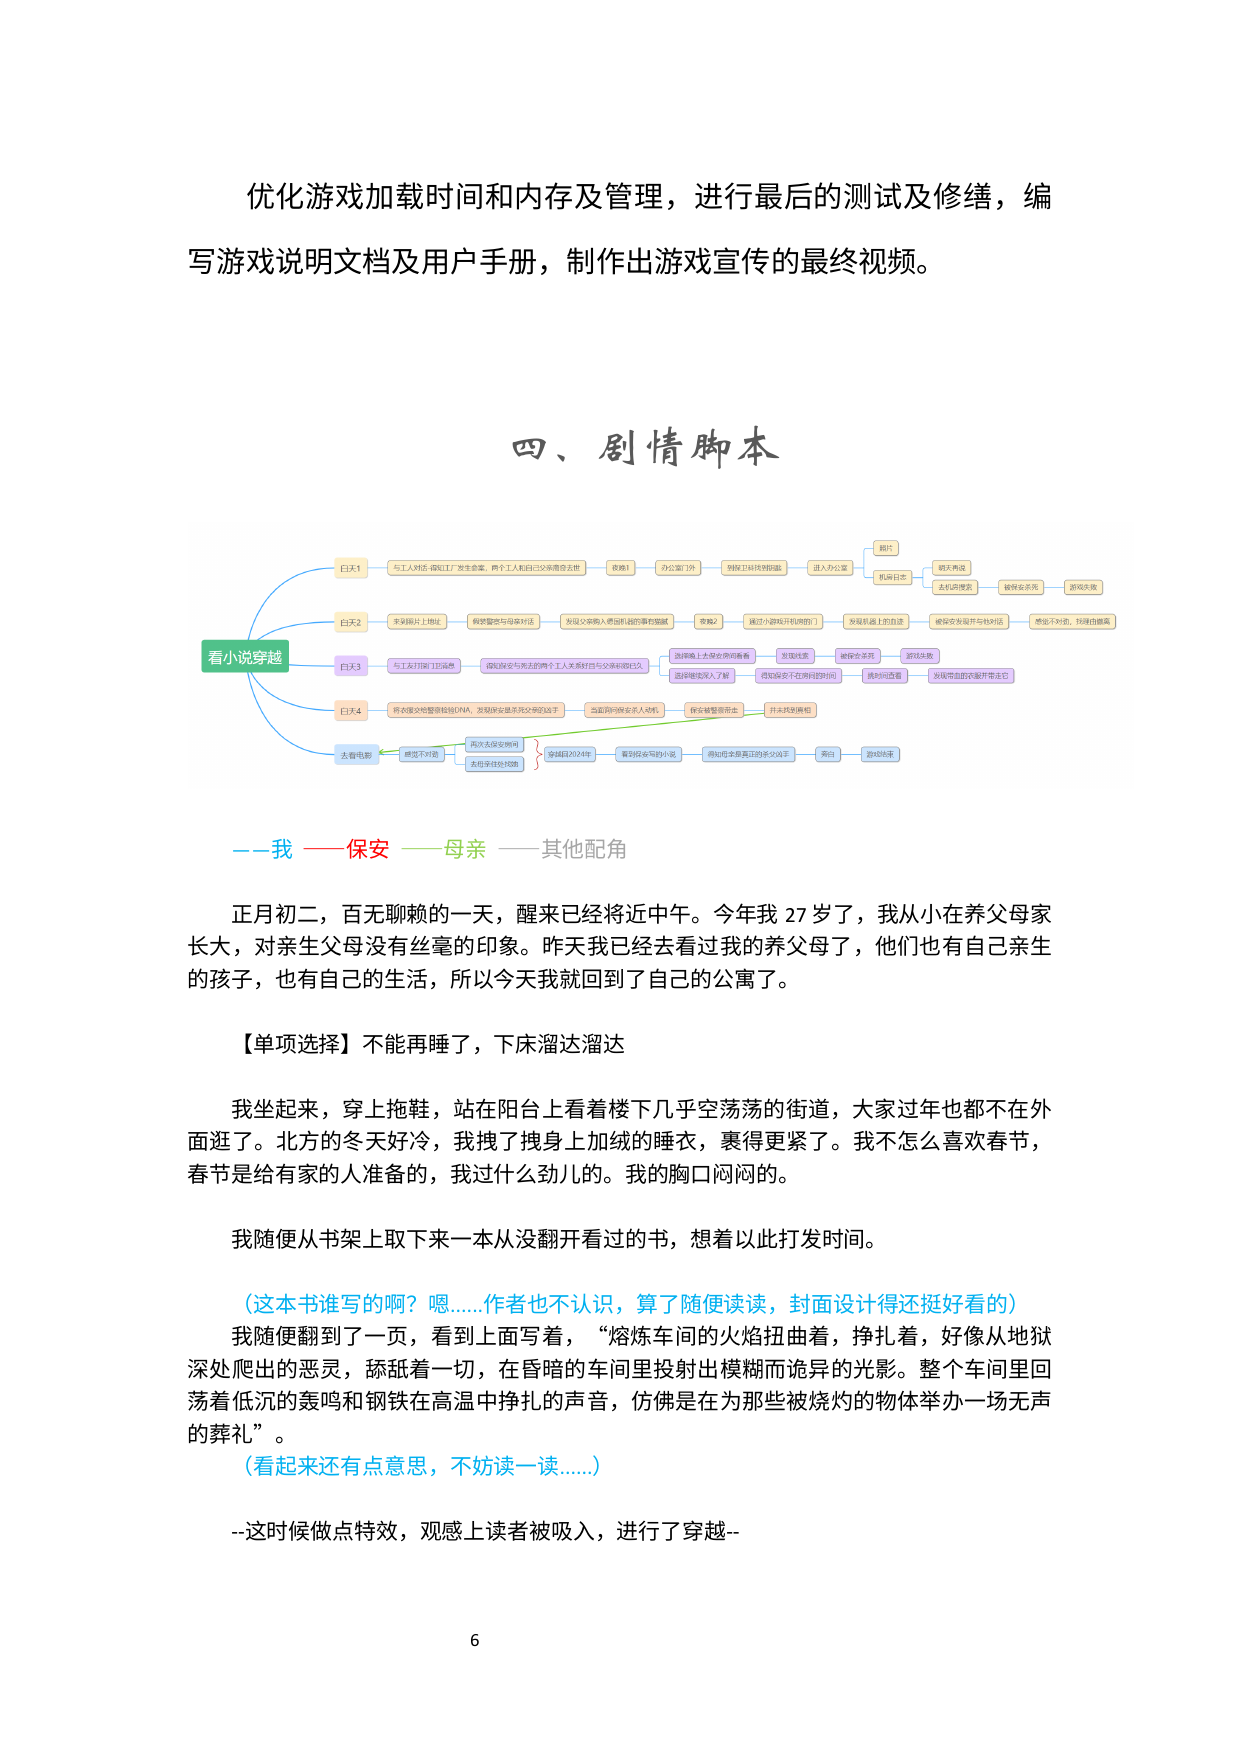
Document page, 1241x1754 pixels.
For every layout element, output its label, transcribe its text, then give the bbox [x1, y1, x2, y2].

list 剧情脚本 [187, 415, 1053, 480]
text ——我 ——保安 ——母亲 ——其他配角 [187, 831, 1053, 864]
text 我坐起来，穿上拖鞋，站在阳台上看着楼下几乎空荡荡的街道，大家过年也都不在外面逛了。北方的冬天好冷，我拽了拽身上加绒的睡衣，裹得更紧了。我不怎么喜欢春节，春节是给有家的人准备的，我过什么劲儿的。我的胸口闷闷的。 [187, 1091, 1053, 1189]
text 我随便翻到了一页，看到上面写着，“熔炼车间的火焰扭曲着，挣扎着，好像从地狱深处爬出的恶灵，舔舐着一切，在昏暗的车间里投射出模糊而诡异的光影。整个车间里回荡着低沉的轰鸣和钢铁在高温中挣扎的声音，仿佛是在为那些被烧灼的物体举办一场无声的葬礼”。 [187, 1319, 1053, 1449]
list 优化游戏加载时间和内存及管理，进行最后的测试及修缮，编写游戏说明文档及用户手册，制作出游戏宣传的最终视频。 [187, 162, 1053, 292]
text 正月初二，百无聊赖的一天，醒来已经将近中午。今年我27岁了，我从小在养父母家长大，对亲生父母没有丝毫的印象。昨天我已经去看过我的养父母了，他们也有自己亲生的孩子，也有自己的生活，所以今天我就回到了自己的公寓了。 [187, 896, 1053, 994]
text （看起来还有点意思，不妨读一读......） [187, 1449, 1053, 1481]
text --这时候做点特效，观感上读者被吸入，进行了穿越-- [187, 1514, 1053, 1546]
text 我随便从书架上取下来一本从没翻开看过的书，想着以此打发时间。 [187, 1221, 1053, 1254]
picture [187, 522, 1135, 789]
text （这本书谁写的啊？嗯......作者也不认识，算了随便读读，封面设计得还挺好看的） [187, 1286, 1053, 1319]
text 【单项选择】不能再睡了，下床溜达溜达 [187, 1026, 1053, 1059]
